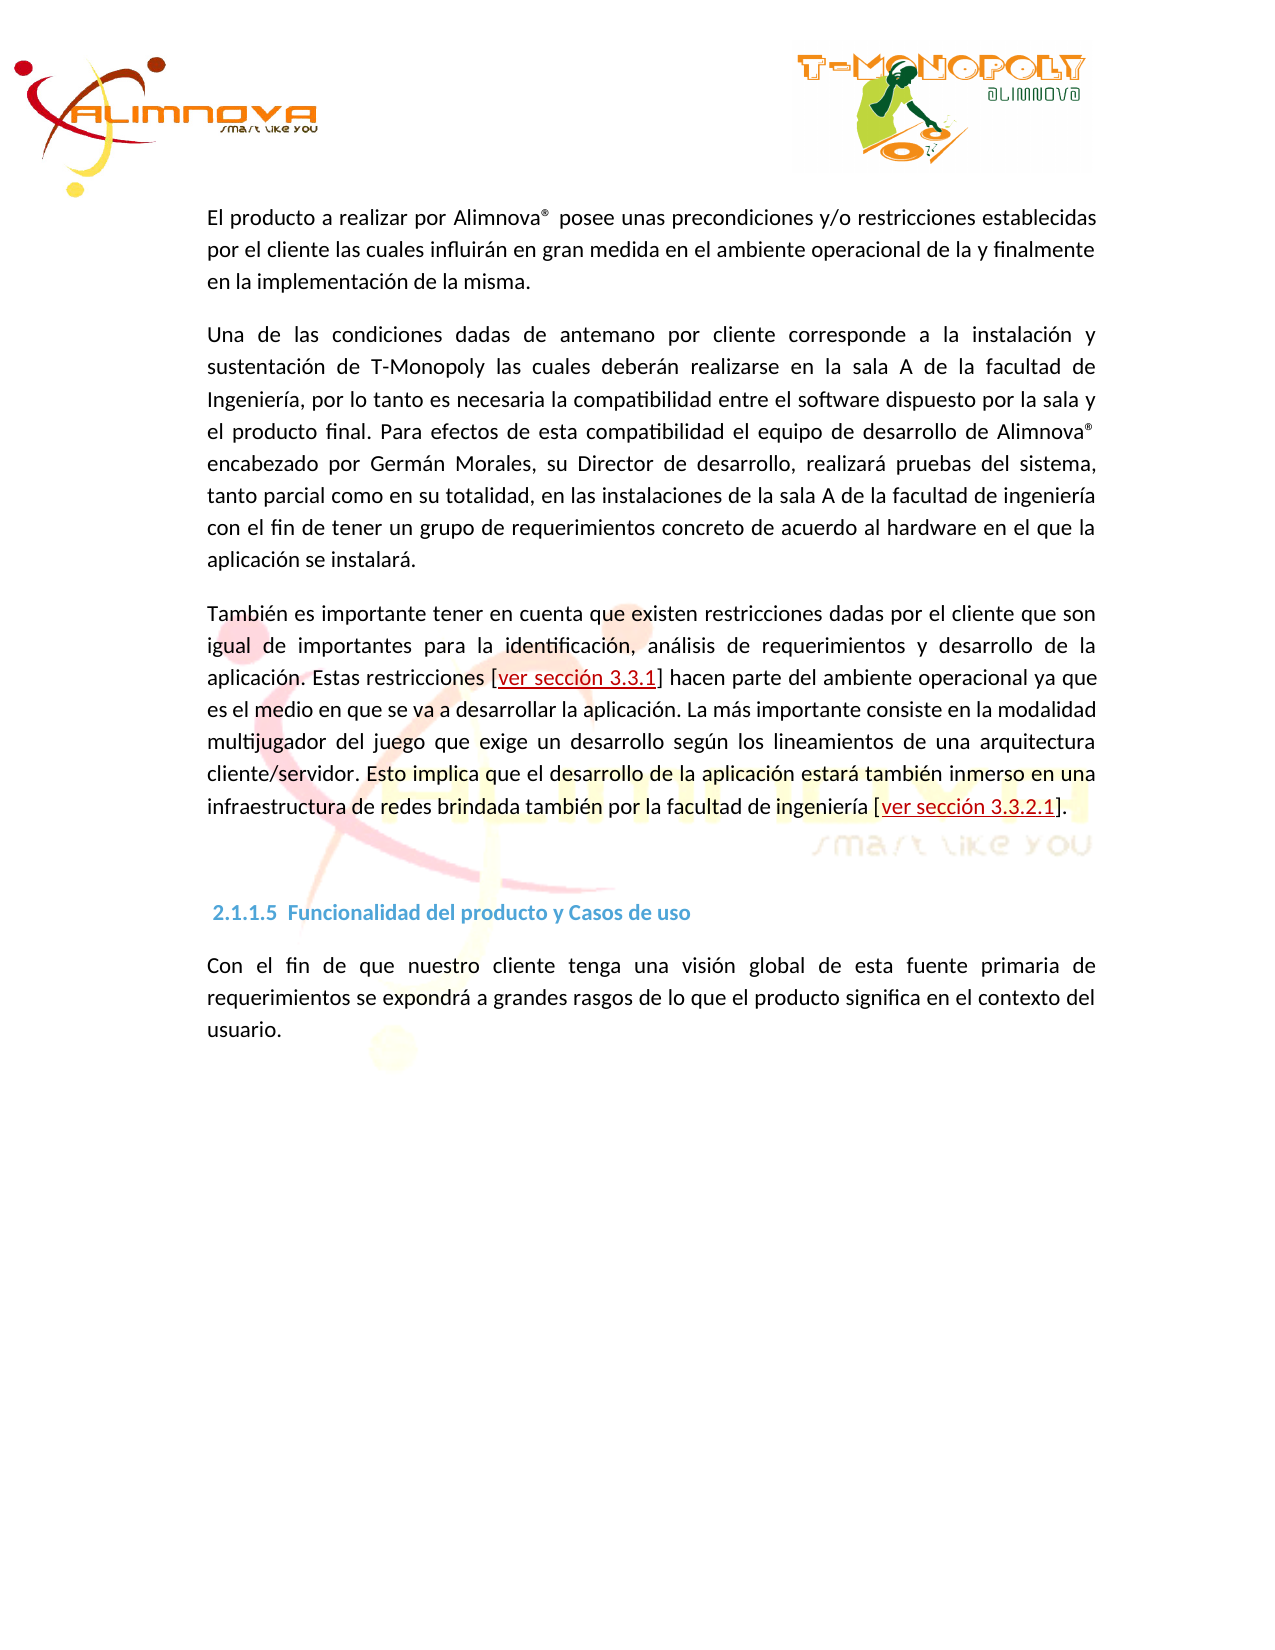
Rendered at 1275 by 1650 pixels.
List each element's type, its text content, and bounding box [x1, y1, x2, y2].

text El producto a realizar por Alimnova® posee unas precondiciones y/o restricciones establecidas por el cliente las cuales influirán en gran medida en el ambiente operacional de la y finalmente en la implementación de la misma. [207, 177, 1098, 295]
picture [10, 55, 319, 199]
subtitle 2.1.1.5 Funcionalidad del producto y Casos de uso [212, 898, 1098, 926]
text Una de las condiciones dadas de antemano por cliente corresponde a la instalación y sustentación de T-Monopoly las cuales deberán realizarse en la sala A de la facultad de Ingeniería, por lo tanto es necesaria la compatibilidad entre el software dispuesto por la sala y el producto final. Para efectos de esta compatibilidad el equipo de desarrollo de Alimnova® encabezado por Germán Morales, su Director de desarrollo, realizará pruebas del sistema, tanto parcial como en su totalidad, en las instalaciones de la sala A de la facultad de ingeniería con el fin de tener un grupo de requerimientos concreto de acuerdo al hardware en el que la aplicación se instalará. [207, 320, 1098, 574]
text También es importante tener en cuenta que existen restricciones dadas por el cliente que son igual de importantes para la identificación, análisis de requerimientos y desarrollo de la aplicación. Estas restricciones [ver sección 3.3.1] hacen parte del ambiente operacional ya que es el medio en que se va a desarrollar la aplicación. La más importante consiste en la modalidad multijugador del juego que exige un desarrollo según los lineamientos de una arquitectura cliente/servidor. Esto implica que el desarrollo de la aplicación estará también inmerso en una infraestructura de redes brindada también por la facultad de ingeniería [ver sección 3.3.2.1]. [207, 599, 1098, 820]
text Con el fin de que nuestro cliente tenga una visión global de esta fuente primaria de requerimientos se expondrá a grandes rasgos de lo que el producto significa en el contexto del usuario. [207, 951, 1098, 1043]
picture [792, 40, 1093, 173]
